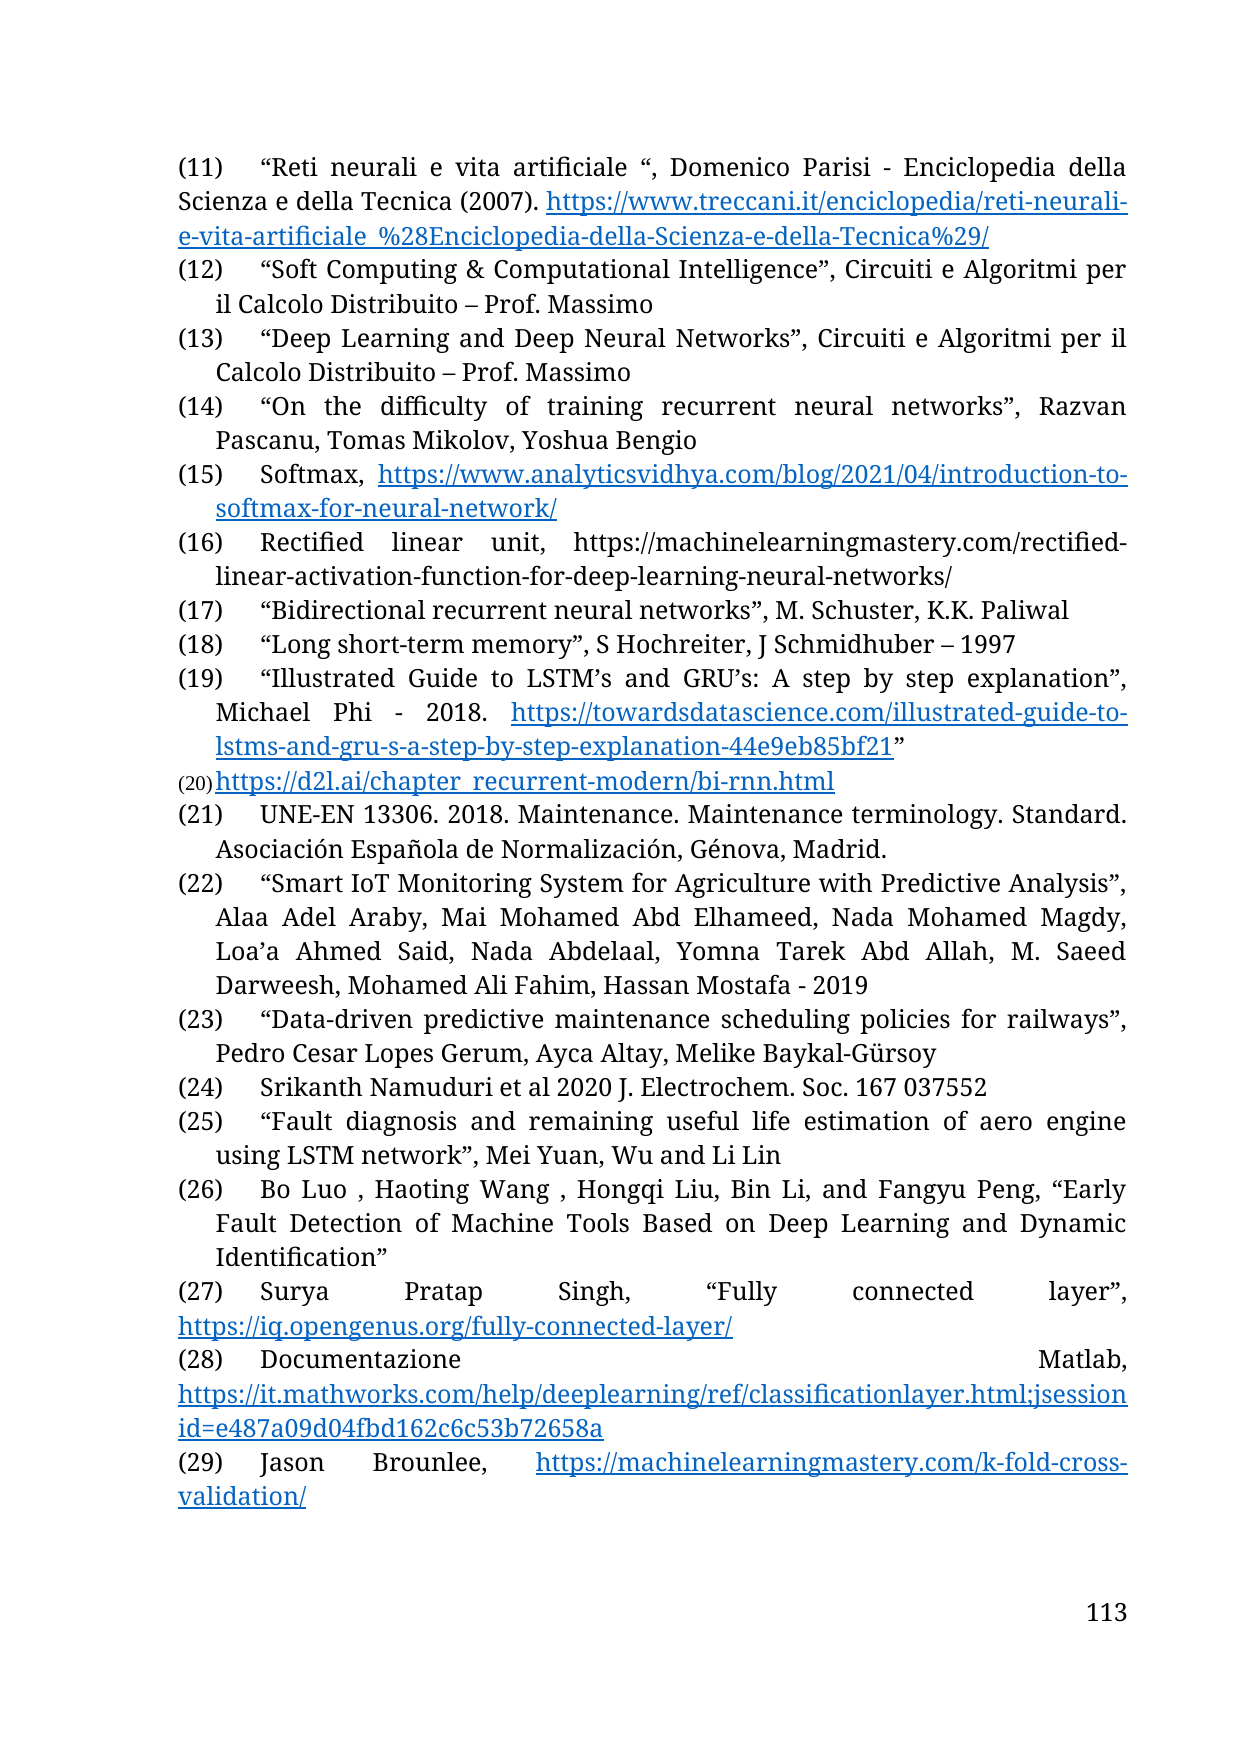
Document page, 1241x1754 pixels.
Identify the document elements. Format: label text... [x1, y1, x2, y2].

list Bo Luo , Haoting Wang , Hongqi Liu, Bin Li, and Fangyu Peng, “Early Fault Detection of Machine Tools Based on Deep Learning and Dynamic Identification” [178, 1172, 1128, 1274]
list “Deep Learning and Deep Neural Networks”, Circuiti e Algoritmi per il Calcolo Distribuito – Prof. Massimo [178, 320, 1128, 388]
list UNE-EN 13306. 2018. Maintenance. Maintenance terminology. Standard. Asociación Española de Normalización, Génova, Madrid. [178, 797, 1128, 865]
list “Illustrated Guide to LSTM’s and GRU’s: A step by step explanation”, Michael Phi - 2018. https://towardsdatascience.com/illustrated-guide-to-lstms-and-gru-s-a-step-by-step-explanation-44e9eb85bf21” [178, 661, 1128, 763]
list “Soft Computing & Computational Intelligence”, Circuiti e Algoritmi per il Calcolo Distribuito – Prof. Massimo [178, 252, 1128, 320]
list Jason Brounlee, https://machinelearningmastery.com/k-fold-cross-validation/ [178, 1444, 1128, 1512]
list “Long short-term memory”, S Hochreiter, J Schmidhuber – 1997 [178, 627, 1128, 661]
list “Smart IoT Monitoring System for Agriculture with Predictive Analysis”, Alaa Adel Araby, Mai Mohamed Abd Elhameed, Nada Mohamed Magdy, Loa’a Ahmed Said, Nada Abdelaal, Yomna Tarek Abd Allah, M. Saeed Darweesh, Mohamed Ali Fahim, Hassan Mostafa - 2019 [178, 865, 1128, 1002]
list “Fault diagnosis and remaining useful life estimation of aero engine using LSTM network”, Mei Yuan, Wu and Li Lin [178, 1104, 1128, 1172]
list Documentazione Matlab, https://it.mathworks.com/help/deeplearning/ref/classificationlayer.html;jsessionid=e487a09d04fbd162c6c53b72658a [178, 1342, 1128, 1405]
list https://d2l.ai/chapter_recurrent-modern/bi-rnn.html [178, 763, 1128, 797]
list Documentazione Matlab, https://it.mathworks.com/help/deeplearning/ref/classificationlayer.html;jsessionid=e487a09d04fbd162c6c53b72658a [178, 1407, 1128, 1444]
list Srikanth Namuduri et al 2020 J. Electrochem. Soc. 167 037552 [178, 1070, 1128, 1104]
list “Reti neurali e vita artificiale “, Domenico Parisi - Enciclopedia della Scienza e della Tecnica (2007). https://www.treccani.it/enciclopedia/reti-neurali-e-vita-artificiale_%28Enciclopedia-della-Scienza-e-della-Tecnica%29/ [178, 150, 1128, 252]
list Softmax, https://www.analyticsvidhya.com/blog/2021/04/introduction-to-softmax-for-neural-network/ [178, 457, 1128, 525]
list Surya Pratap Singh, “Fully connected layer”, https://iq.opengenus.org/fully-connected-layer/ [178, 1274, 1128, 1342]
list Rectified linear unit, https://machinelearningmastery.com/rectified-linear-activation-function-for-deep-learning-neural-networks/ [178, 525, 1128, 593]
list “Bidirectional recurrent neural networks”, M. Schuster, K.K. Paliwal [178, 593, 1128, 627]
list “On the difficulty of training recurrent neural networks”, Razvan Pascanu, Tomas Mikolov, Yoshua Bengio [178, 388, 1128, 457]
list “Data-driven predictive maintenance scheduling policies for railways”, Pedro Cesar Lopes Gerum, Ayca Altay, Melike Baykal-Gürsoy [178, 1002, 1128, 1070]
